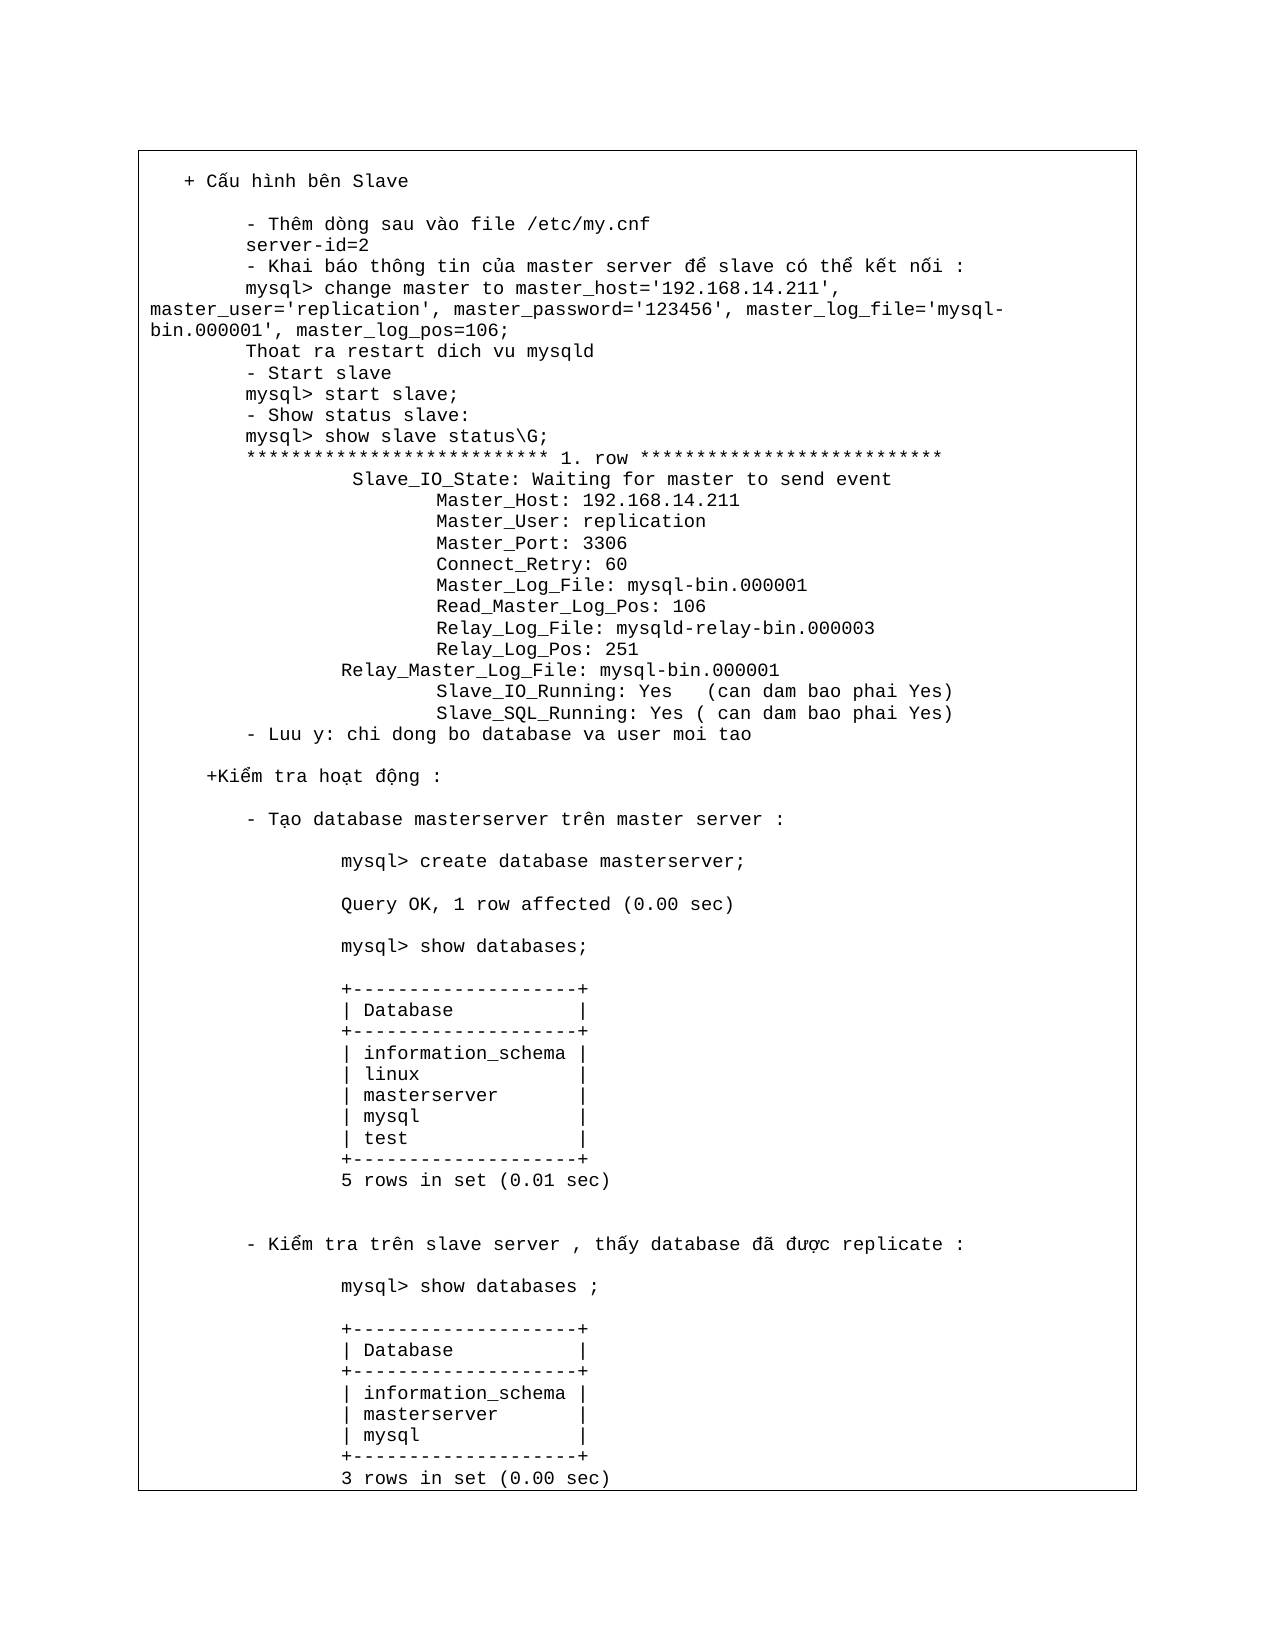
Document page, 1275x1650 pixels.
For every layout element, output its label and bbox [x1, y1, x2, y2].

table_header [139, 151, 1136, 1490]
